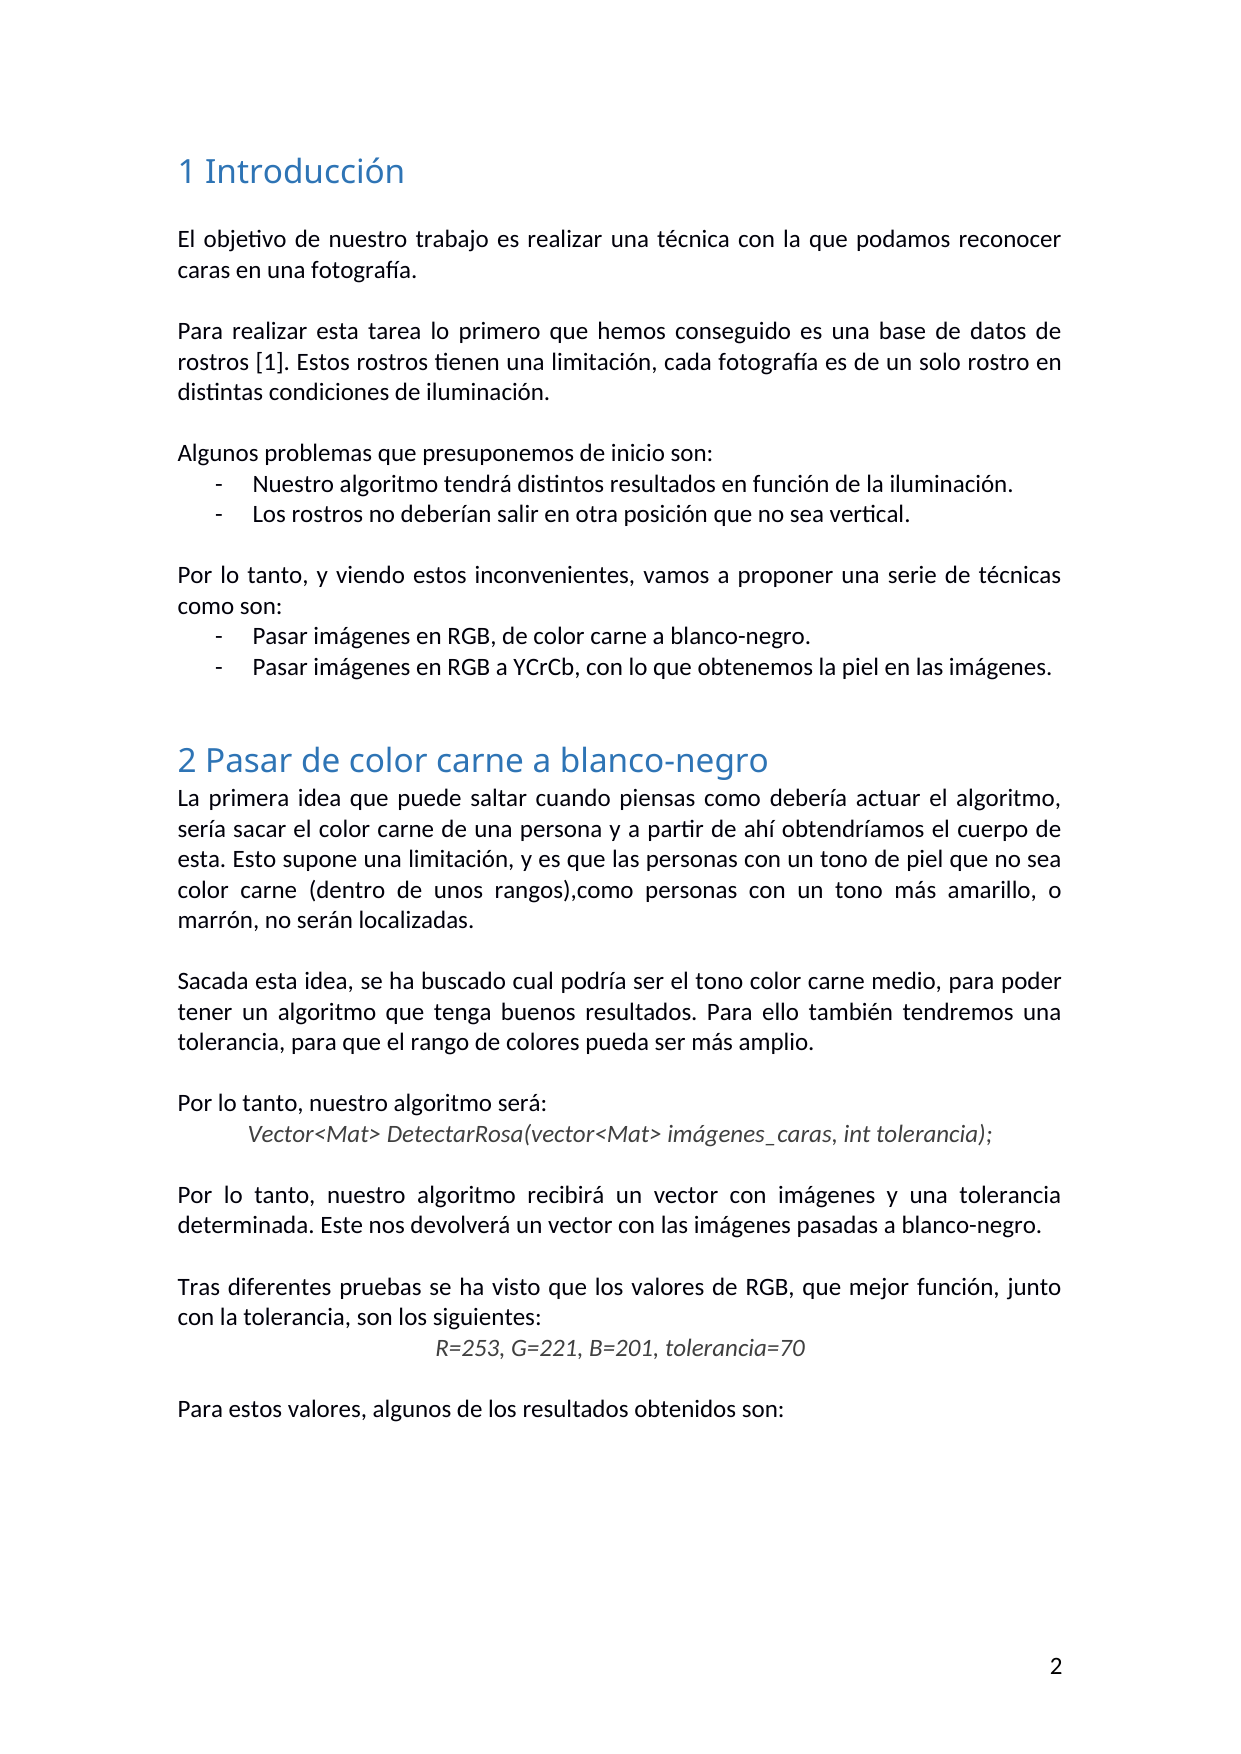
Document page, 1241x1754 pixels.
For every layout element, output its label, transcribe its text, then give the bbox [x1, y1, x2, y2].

list Nuestro algoritmo tendrá distintos resultados en función de la iluminación. [215, 468, 1063, 498]
text Para estos valores, algunos de los resultados obtenidos son: [177, 1393, 1063, 1423]
text Por lo tanto, y viendo estos inconvenientes, vamos a proponer una serie de técnicas como son: [177, 559, 1063, 620]
text El objetivo de nuestro trabajo es realizar una técnica con la que podamos reconocer caras en una fotografía. [177, 223, 1063, 284]
text Algunos problemas que presuponemos de inicio son: [177, 437, 1063, 468]
text R=253, G=221, B=201, tolerancia=70 [177, 1332, 1063, 1362]
text Vector<Mat> DetectarRosa(vector<Mat> imágenes_caras, int tolerancia); [177, 1118, 1063, 1148]
text Sacada esta idea, se ha buscado cual podría ser el tono color carne medio, para poder tener un algoritmo que tenga buenos resultados. Para ello también tendremos una tolerancia, para que el rango de colores pueda ser más amplio. [177, 965, 1063, 1057]
text 2 Pasar de color carne a blanco-negro [177, 737, 1063, 782]
text 1 Introducción [177, 148, 1063, 193]
text Por lo tanto, nuestro algoritmo será: [177, 1087, 1063, 1118]
text Tras diferentes pruebas se ha visto que los valores de RGB, que mejor función, junto con la tolerancia, son los siguientes: [177, 1271, 1063, 1332]
text La primera idea que puede saltar cuando piensas como debería actuar el algoritmo, sería sacar el color carne de una persona y a partir de ahí obtendríamos el cuerpo de esta. Esto supone una limitación, y es que las personas con un tono de piel que no sea color carne (dentro de unos rangos),como personas con un tono más amarillo, o marrón, no serán localizadas. [177, 782, 1063, 935]
list Pasar imágenes en RGB, de color carne a blanco-negro. [215, 620, 1063, 651]
text Para realizar esta tarea lo primero que hemos conseguido es una base de datos de rostros [1]. Estos rostros tienen una limitación, cada fotografía es de un solo rostro en distintas condiciones de iluminación. [177, 315, 1063, 407]
text Por lo tanto, nuestro algoritmo recibirá un vector con imágenes y una tolerancia determinada. Este nos devolverá un vector con las imágenes pasadas a blanco-negro. [177, 1179, 1063, 1240]
list Pasar imágenes en RGB a YCrCb, con lo que obtenemos la piel en las imágenes. [215, 651, 1063, 681]
list Los rostros no deberían salir en otra posición que no sea vertical. [215, 498, 1063, 529]
